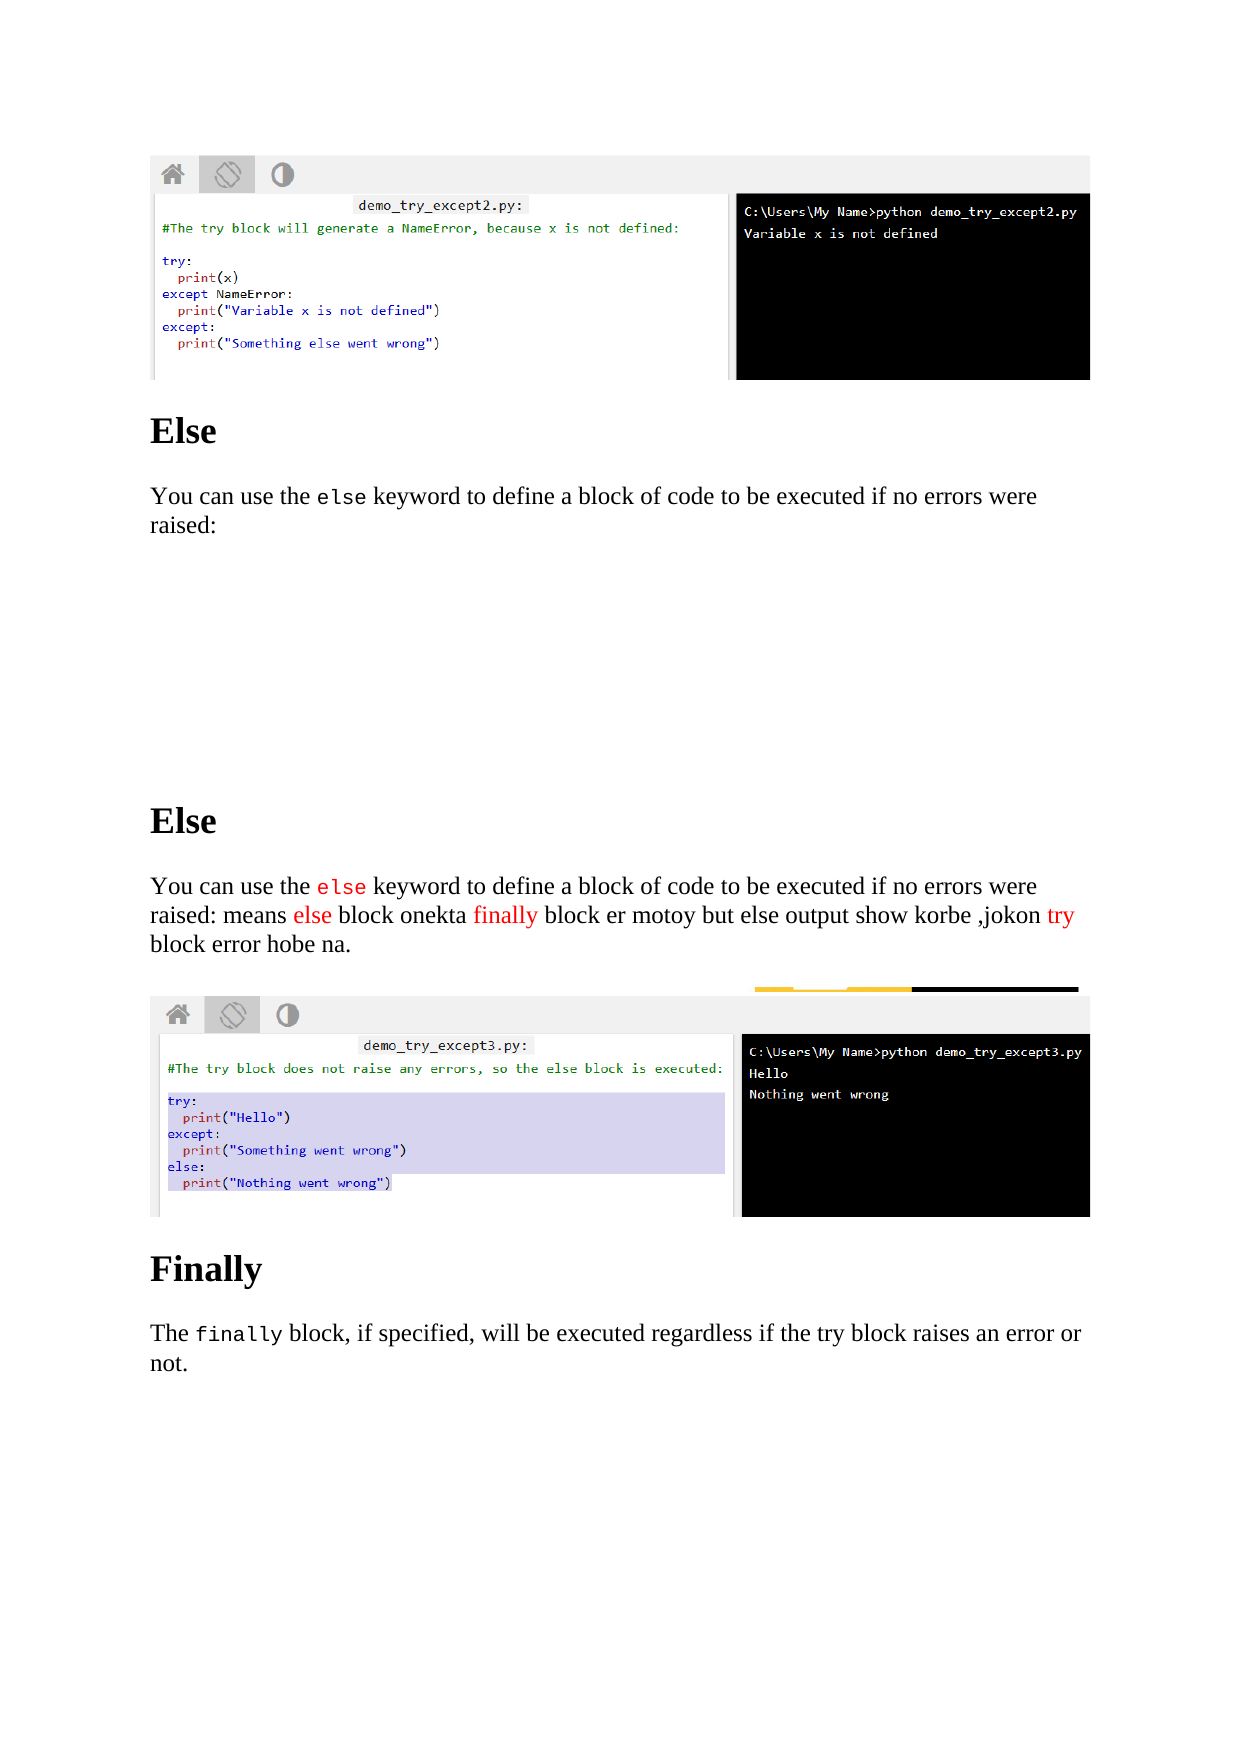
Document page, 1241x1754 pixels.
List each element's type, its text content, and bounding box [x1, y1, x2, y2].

subtitle Else [150, 798, 1090, 842]
subtitle Else [150, 408, 1090, 452]
text You can use the else keyword to define a block of code to be executed if no errors were raised: [150, 481, 1090, 539]
text You can use the else keyword to define a block of code to be executed if no errors were raised: means else block onekta finally block er motoy but else output show korbe ,jokon try block error hobe na. [150, 871, 1090, 958]
subtitle Finally [150, 1246, 1090, 1289]
text The finally block, if specified, will be executed regardless if the try block raises an error or not. [150, 1318, 1090, 1377]
picture [150, 987, 1091, 1217]
picture [150, 150, 1091, 380]
